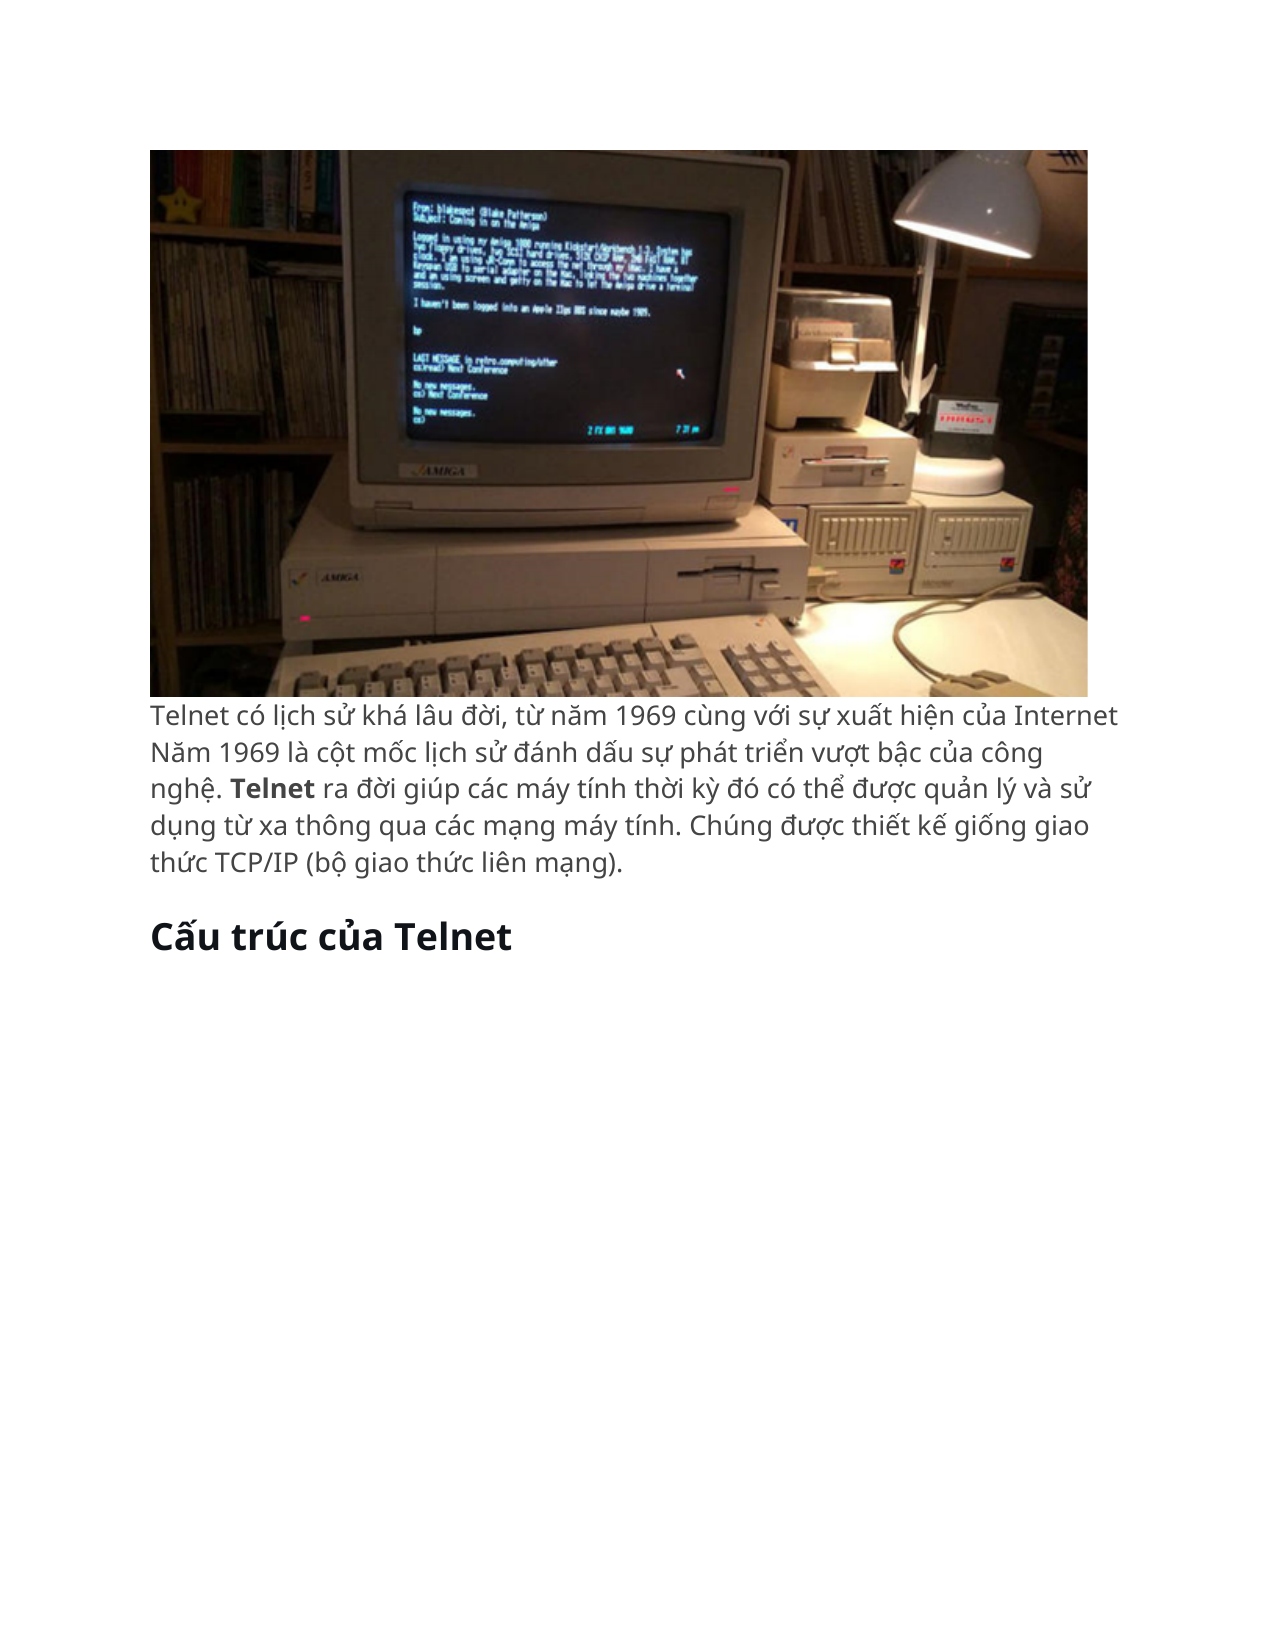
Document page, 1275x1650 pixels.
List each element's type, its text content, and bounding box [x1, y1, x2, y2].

picture [150, 150, 1088, 697]
text Cấu trúc của Telnet [150, 910, 1125, 961]
text Năm 1969 là cột mốc lịch sử đánh dấu sự phát triển vượt bậc của công nghệ. Telnet ra đời giúp các máy tính thời kỳ đó có thể được quản lý và sử dụng từ xa thông qua các mạng máy tính. Chúng được thiết kế giống giao thức TCP/IP (bộ giao thức liên mạng). [150, 733, 1125, 881]
